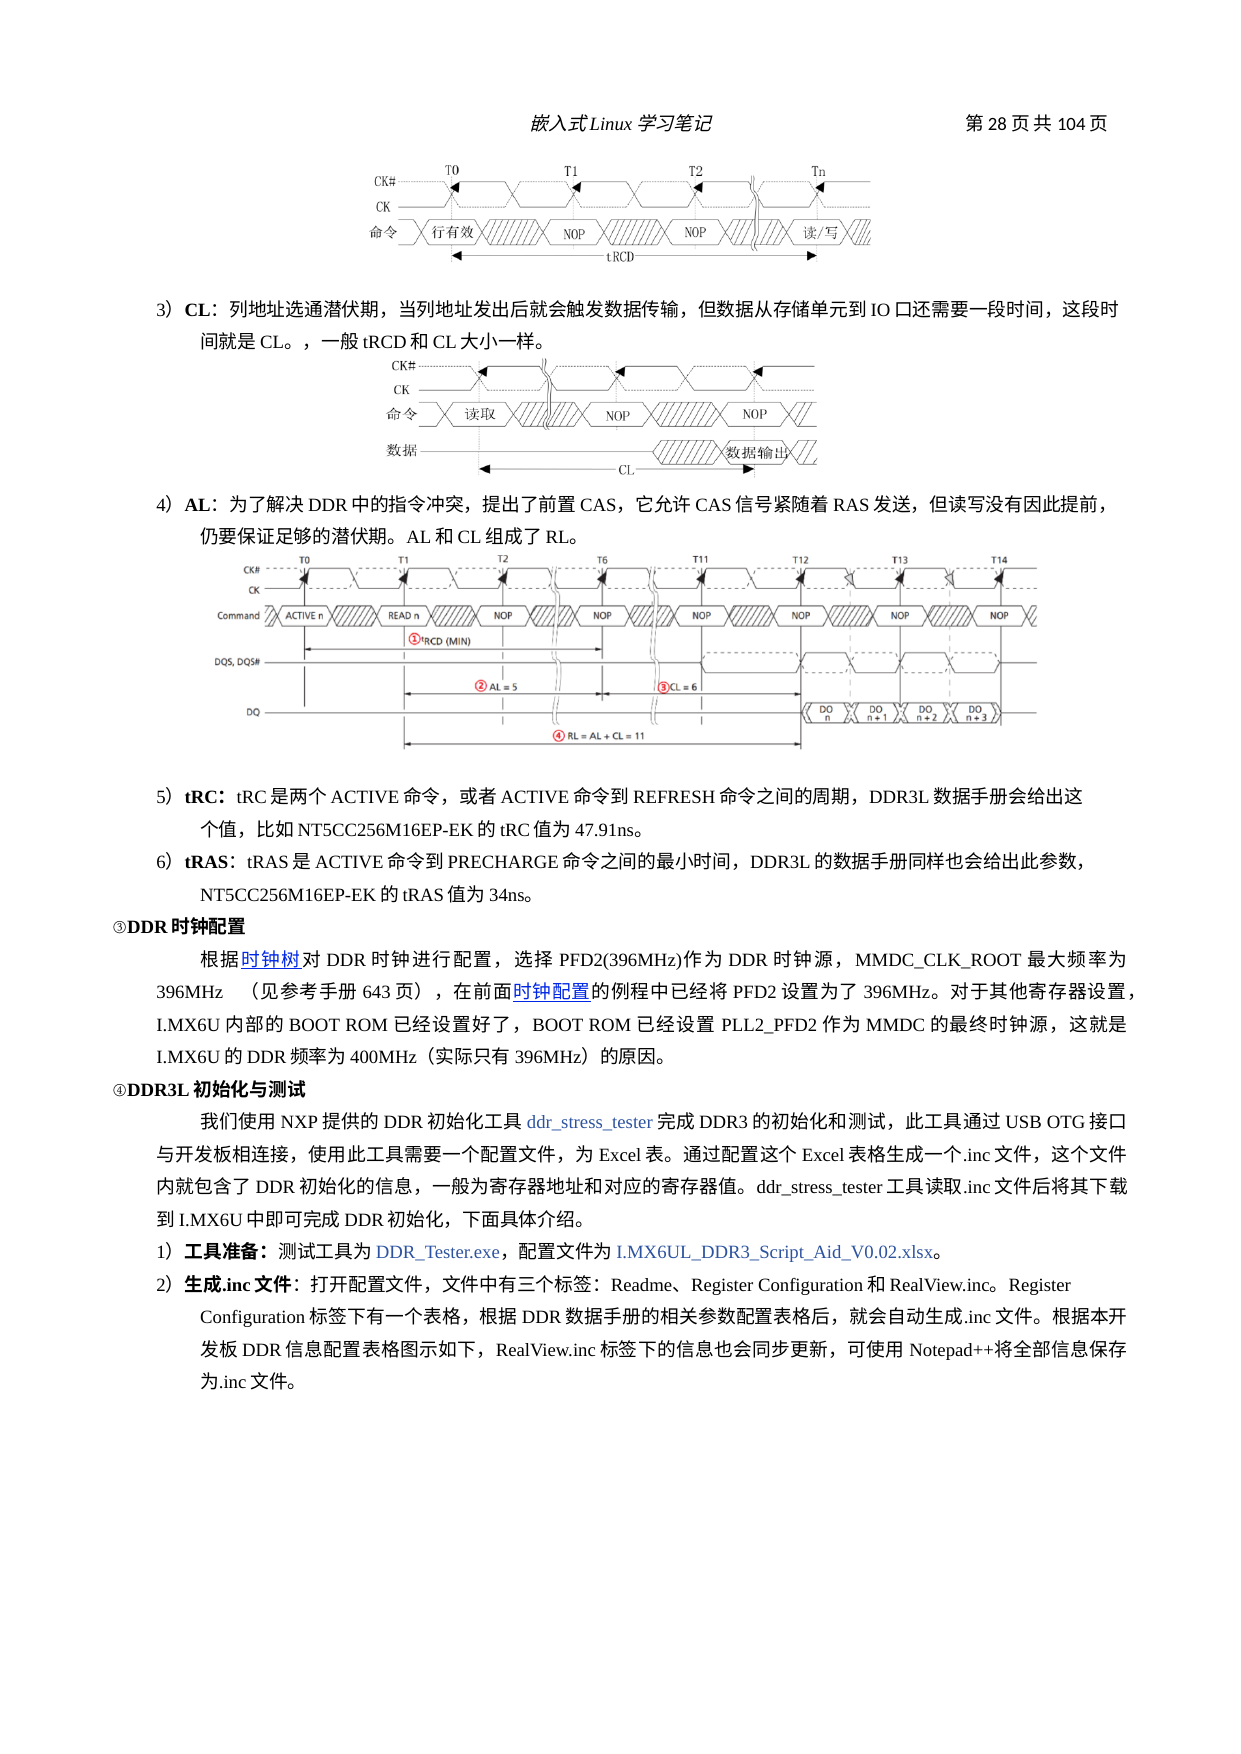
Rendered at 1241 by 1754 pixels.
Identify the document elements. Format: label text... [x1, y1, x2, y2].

text 2）生成.inc文件：打开配置文件，文件中有三个标签：Readme、Register Configuration和RealView.inc。Register [156, 1267, 1128, 1299]
text 根据时钟树对DDR时钟进行配置，选择PFD2(396MHz)作为DDR时钟源，MMDC_CLK_ROOT最大频率为396MHz （见参考手册643页），在前面时钟配置的例程中已经将PFD2设置为了396MHz。对于其他寄存器设置，I.MX6U内部的BOOT ROM已经设置好了，BOOT ROM已经设置 PLL2_PFD2作为MMDC的最终时钟源，这就是I.MX6U的DDR频率为400MHz（实际只有 396MHz）的原因。 [156, 942, 1128, 1072]
text 4）AL：为了解决DDR中的指令冲突，提出了前置CAS，它允许CAS信号紧随着RAS发送，但读写没有因此提前， [156, 487, 1128, 519]
text 仍要保证足够的潜伏期。AL和CL 组成了RL。 [156, 519, 1128, 552]
text NT5CC256M16EP-EK的tRAS值为34ns。 [156, 877, 1128, 909]
text ③DDR时钟配置 [112, 909, 1128, 942]
text 5）tRC：tRC是两个ACTIVE命令，或者ACTIVE命令到REFRESH命令之间的周期，DDR3L数据手册会给出这 [156, 779, 1128, 812]
picture [200, 552, 1055, 750]
picture [375, 357, 829, 481]
text 我们使用NXP提供的DDR初始化工具ddr_stress_tester完成DDR3的初始化和测试，此工具通过USB OTG接口与开发板相连接，使用此工具需要一个配置文件，为Excel表。通过配置这个Excel表格生成一个.inc文件，这个文件内就包含了DDR初始化的信息，一般为寄存器地址和对应的寄存器值。ddr_stress_tester工具读取.inc文件后将其下载到I.MX6U中即可完成DDR初始化，下面具体介绍。 [156, 1104, 1128, 1234]
text 6）tRAS：tRAS是ACTIVE命令到PRECHARGE命令之间的最小时间，DDR3L的数据手册同样也会给出此参数， [156, 844, 1128, 877]
text ④DDR3L初始化与测试 [112, 1072, 1128, 1104]
text 1）工具准备：测试工具为DDR_Tester.exe，配置文件为I.MX6UL_DDR3_Script_Aid_V0.02.xlsx。 [112, 1234, 1128, 1267]
text 间就是CL。，一般tRCD和CL大小一样。 [156, 324, 1128, 357]
text 个值，比如NT5CC256M16EP-EK的tRC值为47.91ns。 [156, 812, 1128, 844]
text 3）CL：列地址选通潜伏期，当列地址发出后就会触发数据传输，但数据从存储单元到IO口还需要一段时间，这段时 [112, 292, 1128, 324]
picture [358, 162, 883, 267]
text Configuration标签下有一个表格，根据DDR数据手册的相关参数配置表格后，就会自动生成.inc文件。根据本开发板DDR信息配置表格图示如下，RealView.inc标签下的信息也会同步更新，可使用Notepad++将全部信息保存为.inc文件。 [200, 1299, 1128, 1397]
